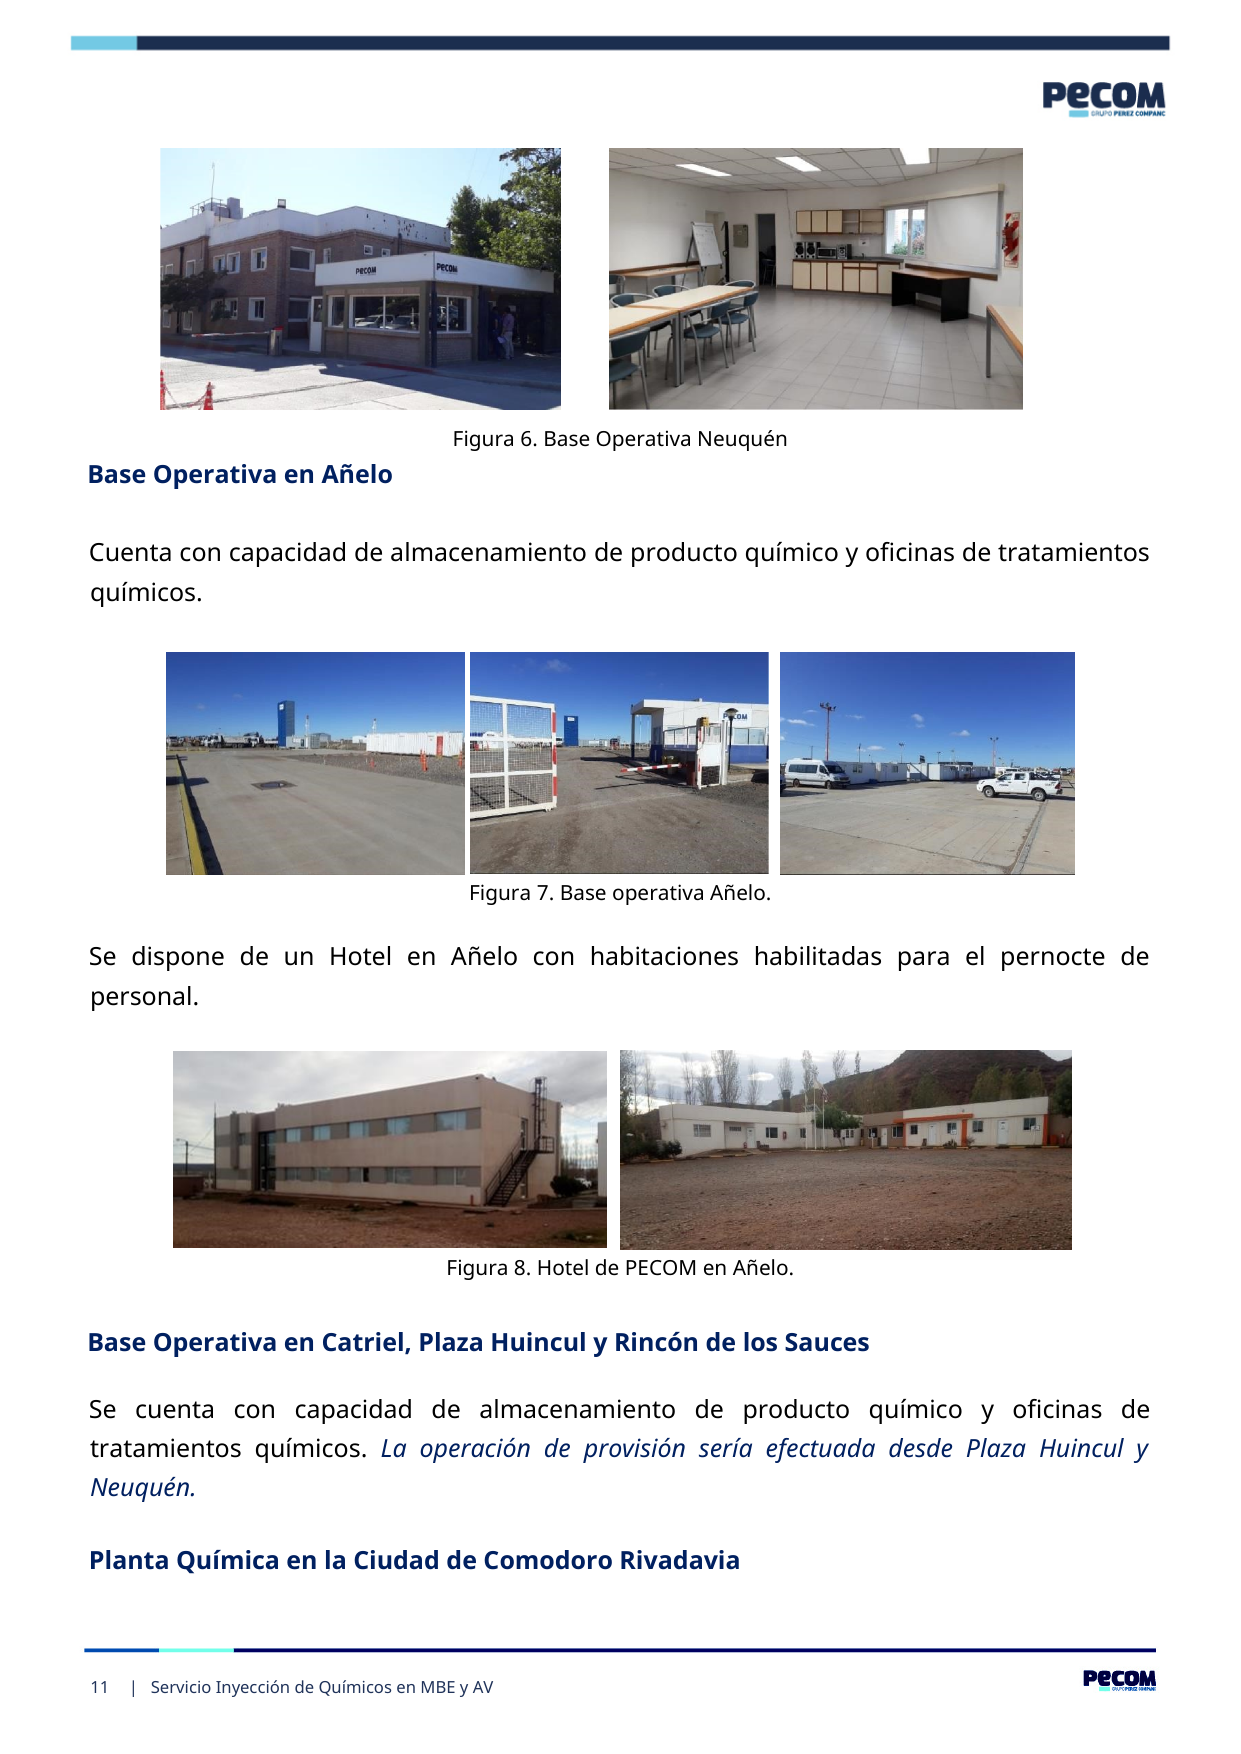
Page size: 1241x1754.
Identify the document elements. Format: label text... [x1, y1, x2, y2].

picture [0, 0, 1240, 1741]
text Figura 7. Base operativa Añelo. [89, 878, 1152, 907]
text Cuenta con capacidad de almacenamiento de producto químico y oficinas de tratamientos químicos. [89, 535, 1152, 608]
text Figura 8. Hotel de PECOM en Añelo. [89, 1253, 1152, 1282]
text Se dispone de un Hotel en Añelo con habitaciones habilitadas para el pernocte de personal. [89, 939, 1152, 1012]
text Planta Química en la Ciudad de Comodoro Rivadavia [89, 1542, 1152, 1576]
subtitle Base Operativa en Añelo [87, 457, 1152, 491]
text Figura 6. Base Operativa Neuquén [89, 424, 1152, 453]
subtitle Base Operativa en Catriel, Plaza Huincul y Rincón de los Sauces [87, 1325, 1152, 1359]
text Se cuenta con capacidad de almacenamiento de producto químico y oficinas de tratamientos químicos. La operación de provisión sería efectuada desde Plaza Huincul y Neuquén. [89, 1392, 1152, 1504]
